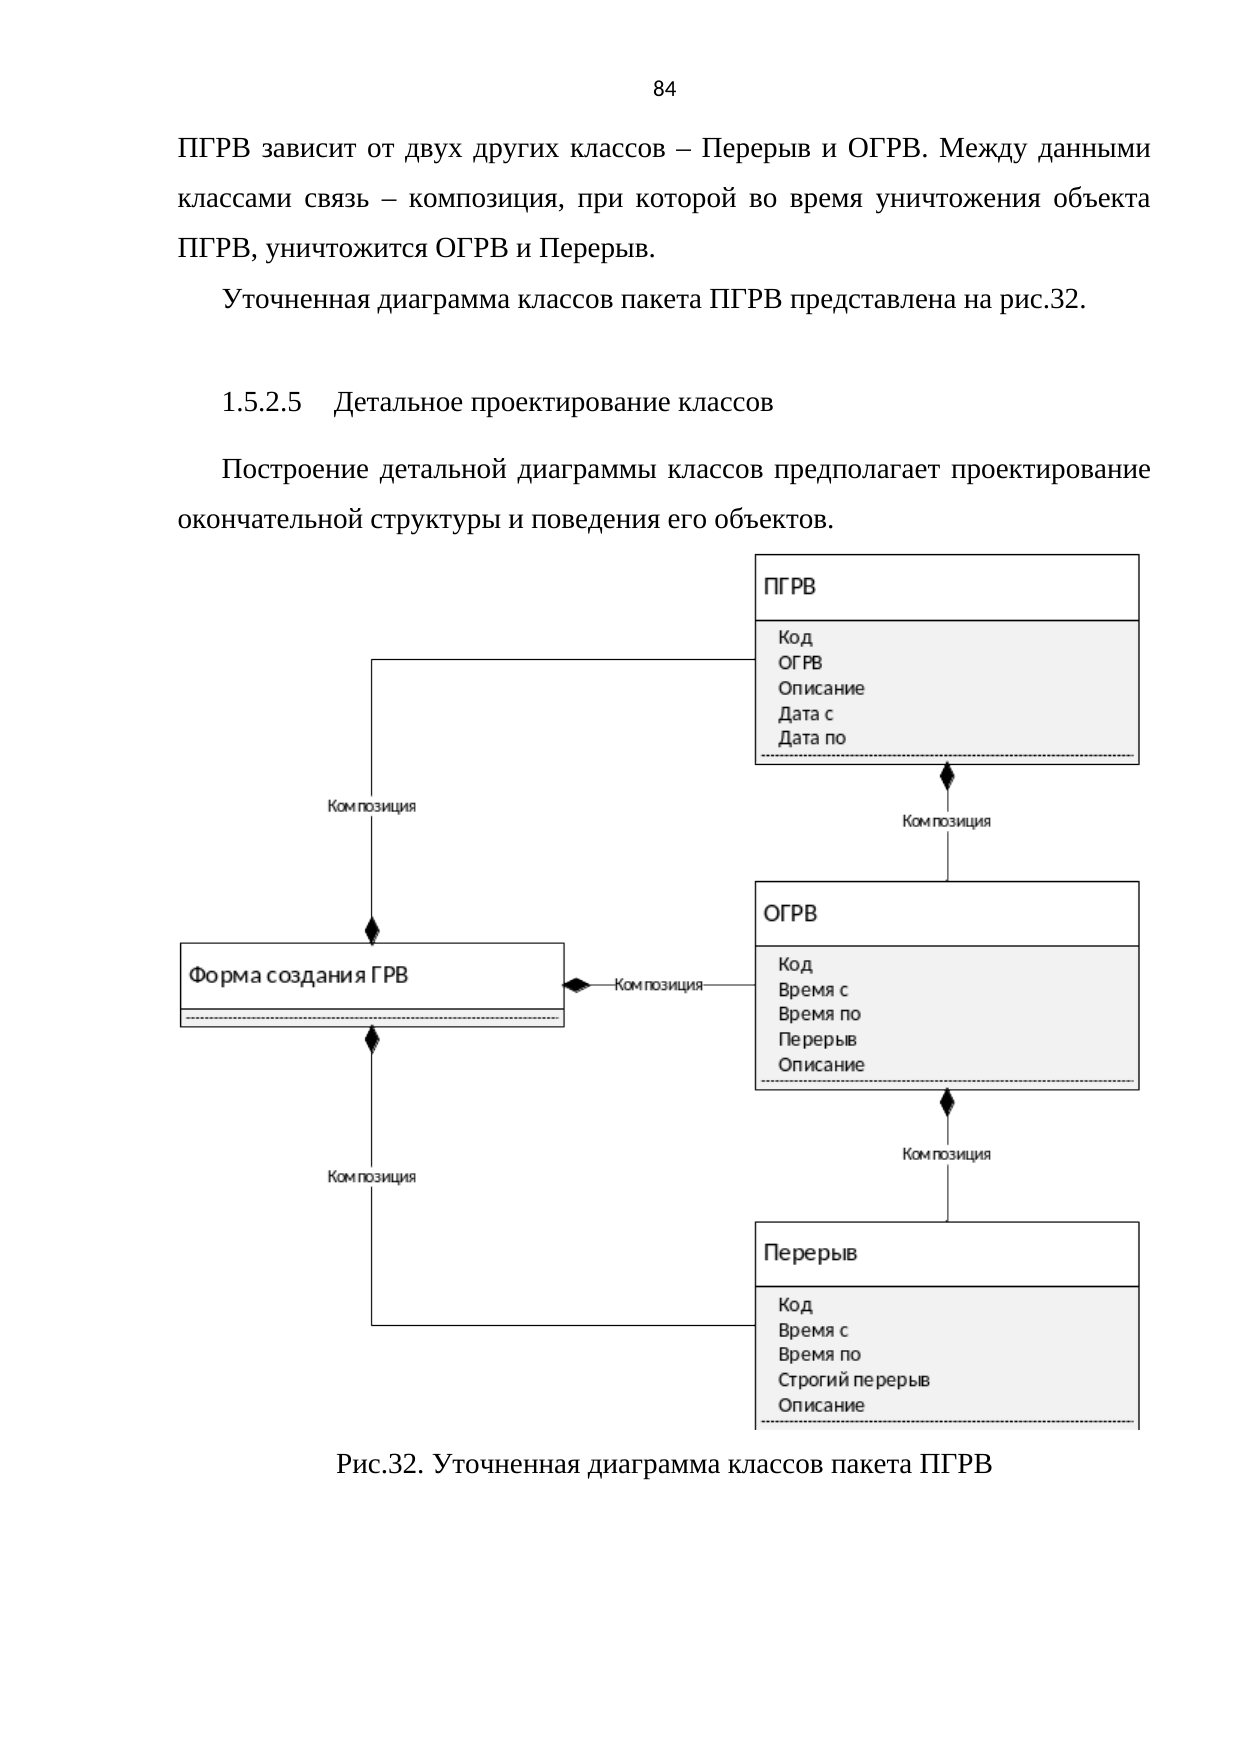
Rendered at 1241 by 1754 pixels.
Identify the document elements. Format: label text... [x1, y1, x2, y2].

text Уточненная диаграмма классов пакета ПГРВ представлена на рис.32. [177, 281, 1152, 314]
subtitle Детальное проектирование классов [221, 384, 1152, 417]
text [177, 130, 1152, 264]
text Построение детальной диаграммы классов предполагает проектирование окончательной структуры и поведения его объектов. [177, 451, 1152, 534]
text Рис.32. Уточненная диаграмма классов пакета ПГРВ [177, 1446, 1152, 1479]
